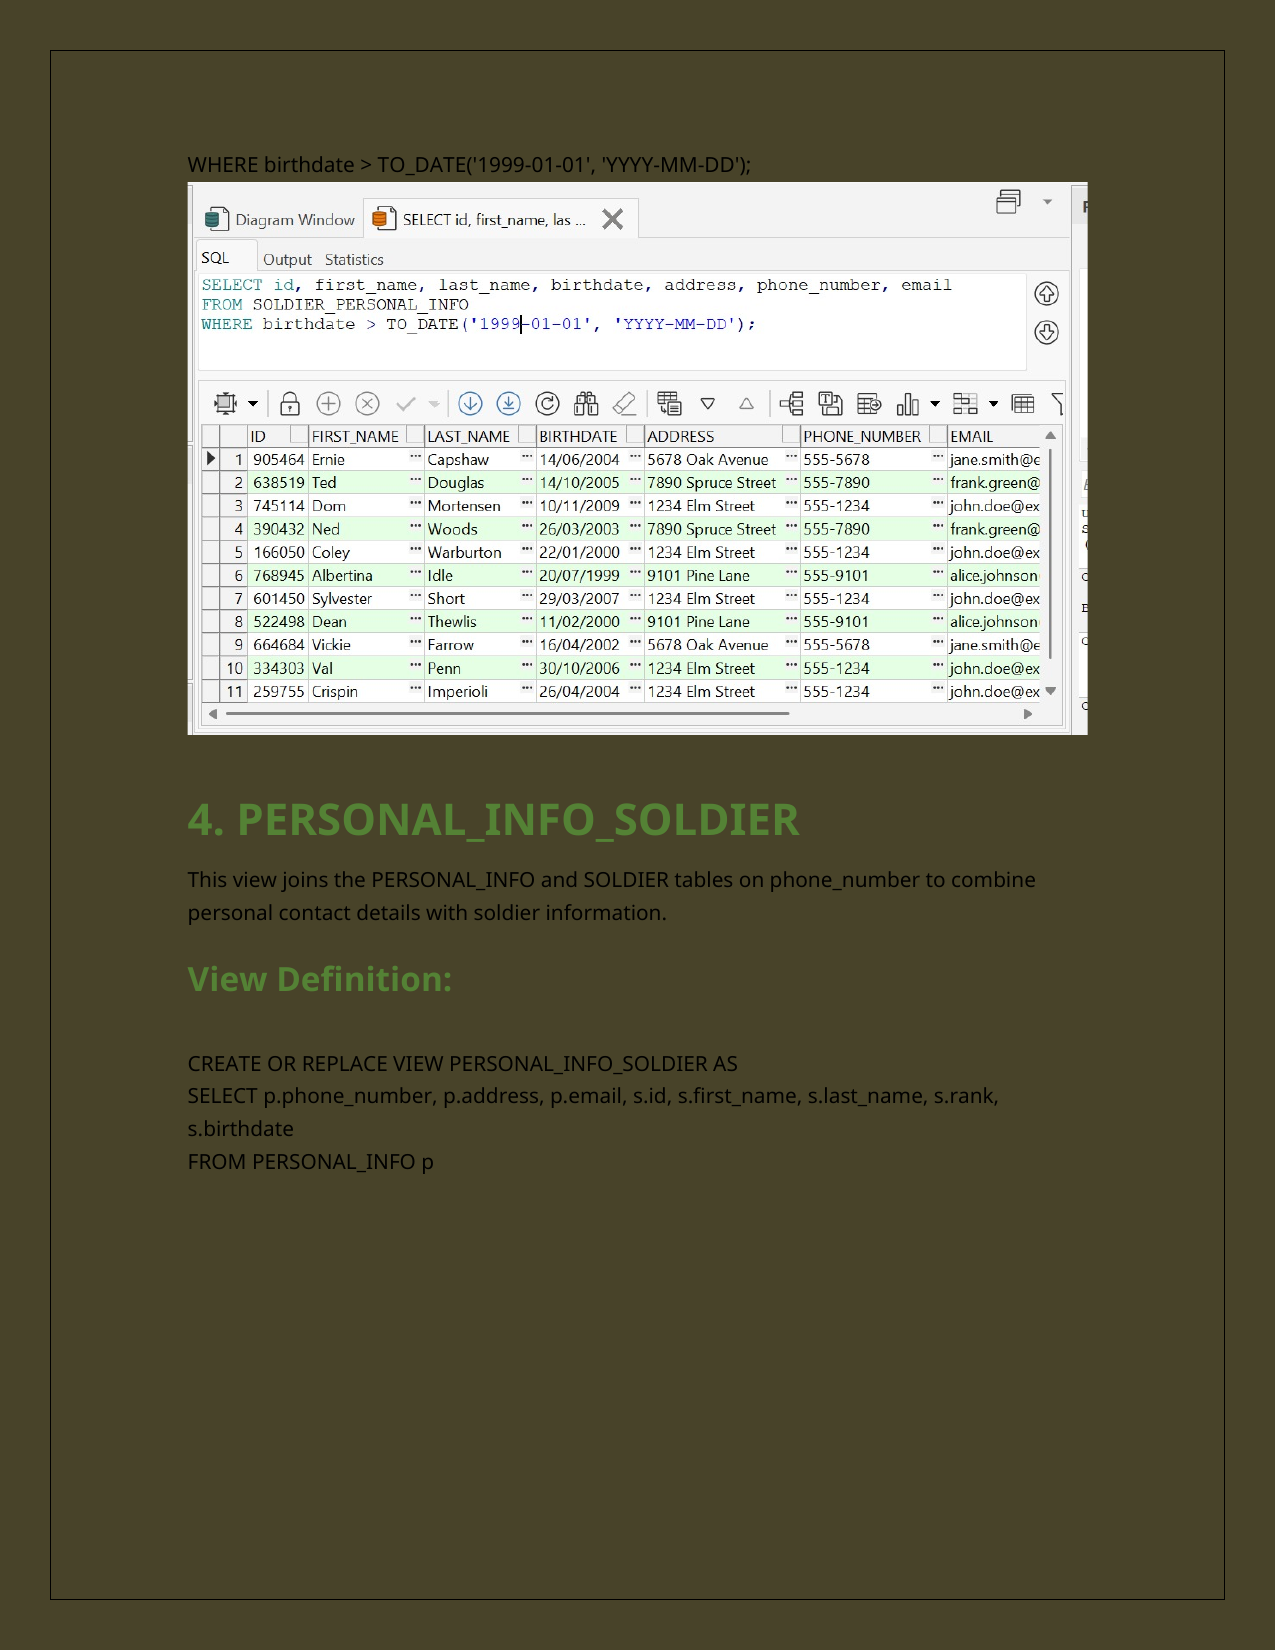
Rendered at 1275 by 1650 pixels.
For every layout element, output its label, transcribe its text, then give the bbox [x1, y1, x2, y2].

text SELECT id, first_name, last_name, birthdate, address, phone_number, email FROM SOLDIER_PERSONAL_INFO WHERE birthdate > TO_DATE('1999-01-01', 'YYYY-MM-DD'); [187, 150, 1087, 182]
subtitle View Definition: [187, 956, 1087, 1001]
subtitle 4. PERSONAL_INFO_SOLDIER [187, 789, 1087, 848]
picture [187, 182, 1088, 735]
text This view joins the PERSONAL_INFO and SOLDIER tables on phone_number to combine personal contact details with soldier information. [187, 866, 1087, 927]
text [187, 1016, 1087, 1175]
